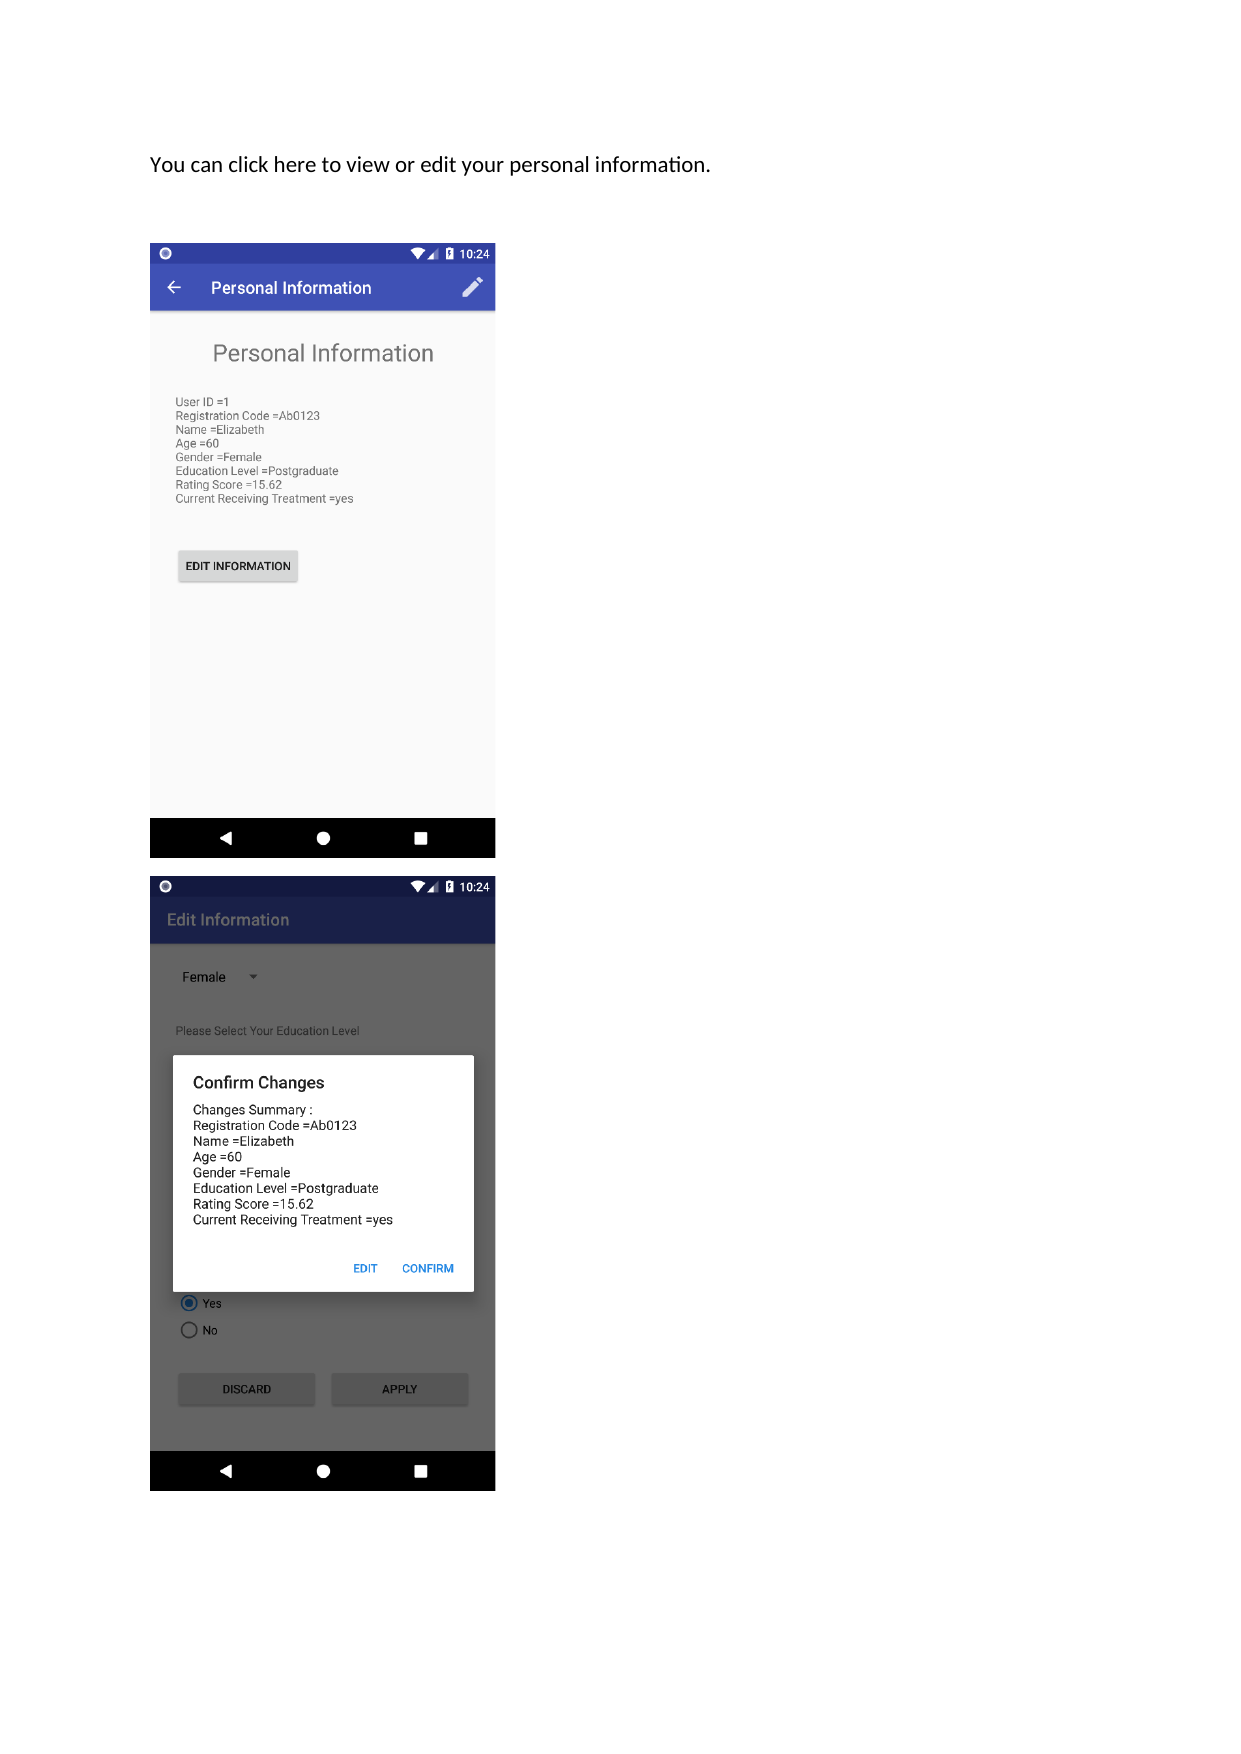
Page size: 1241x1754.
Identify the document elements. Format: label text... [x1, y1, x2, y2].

picture [150, 243, 496, 858]
text You can click here to view or edit your personal information. [150, 150, 1090, 178]
picture [150, 876, 496, 1491]
